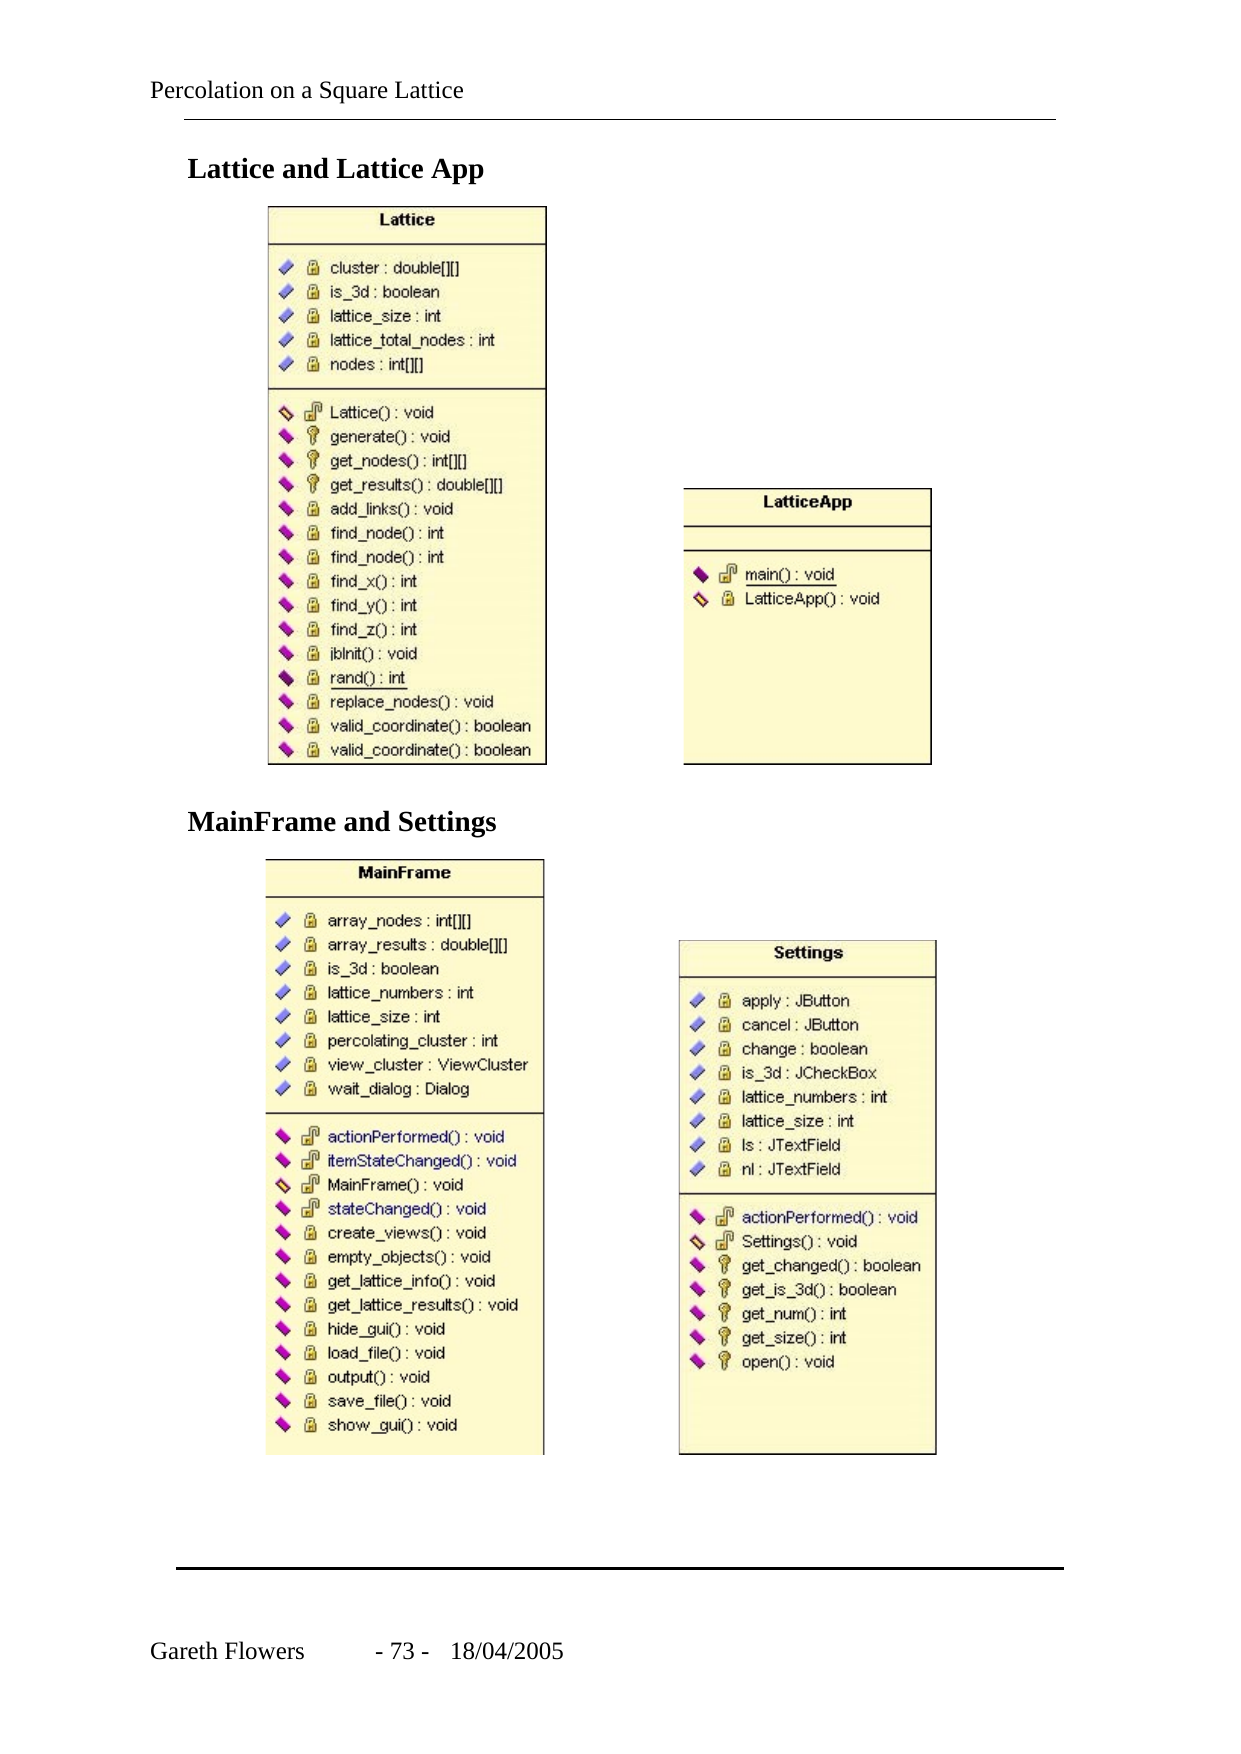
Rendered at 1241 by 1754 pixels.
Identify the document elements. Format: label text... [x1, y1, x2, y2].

picture [267, 206, 547, 765]
subtitle MainFrame and Settings [187, 804, 1092, 838]
picture [683, 488, 932, 765]
subtitle Lattice and Lattice App [187, 151, 1092, 184]
picture [265, 859, 545, 1455]
picture [678, 940, 937, 1455]
